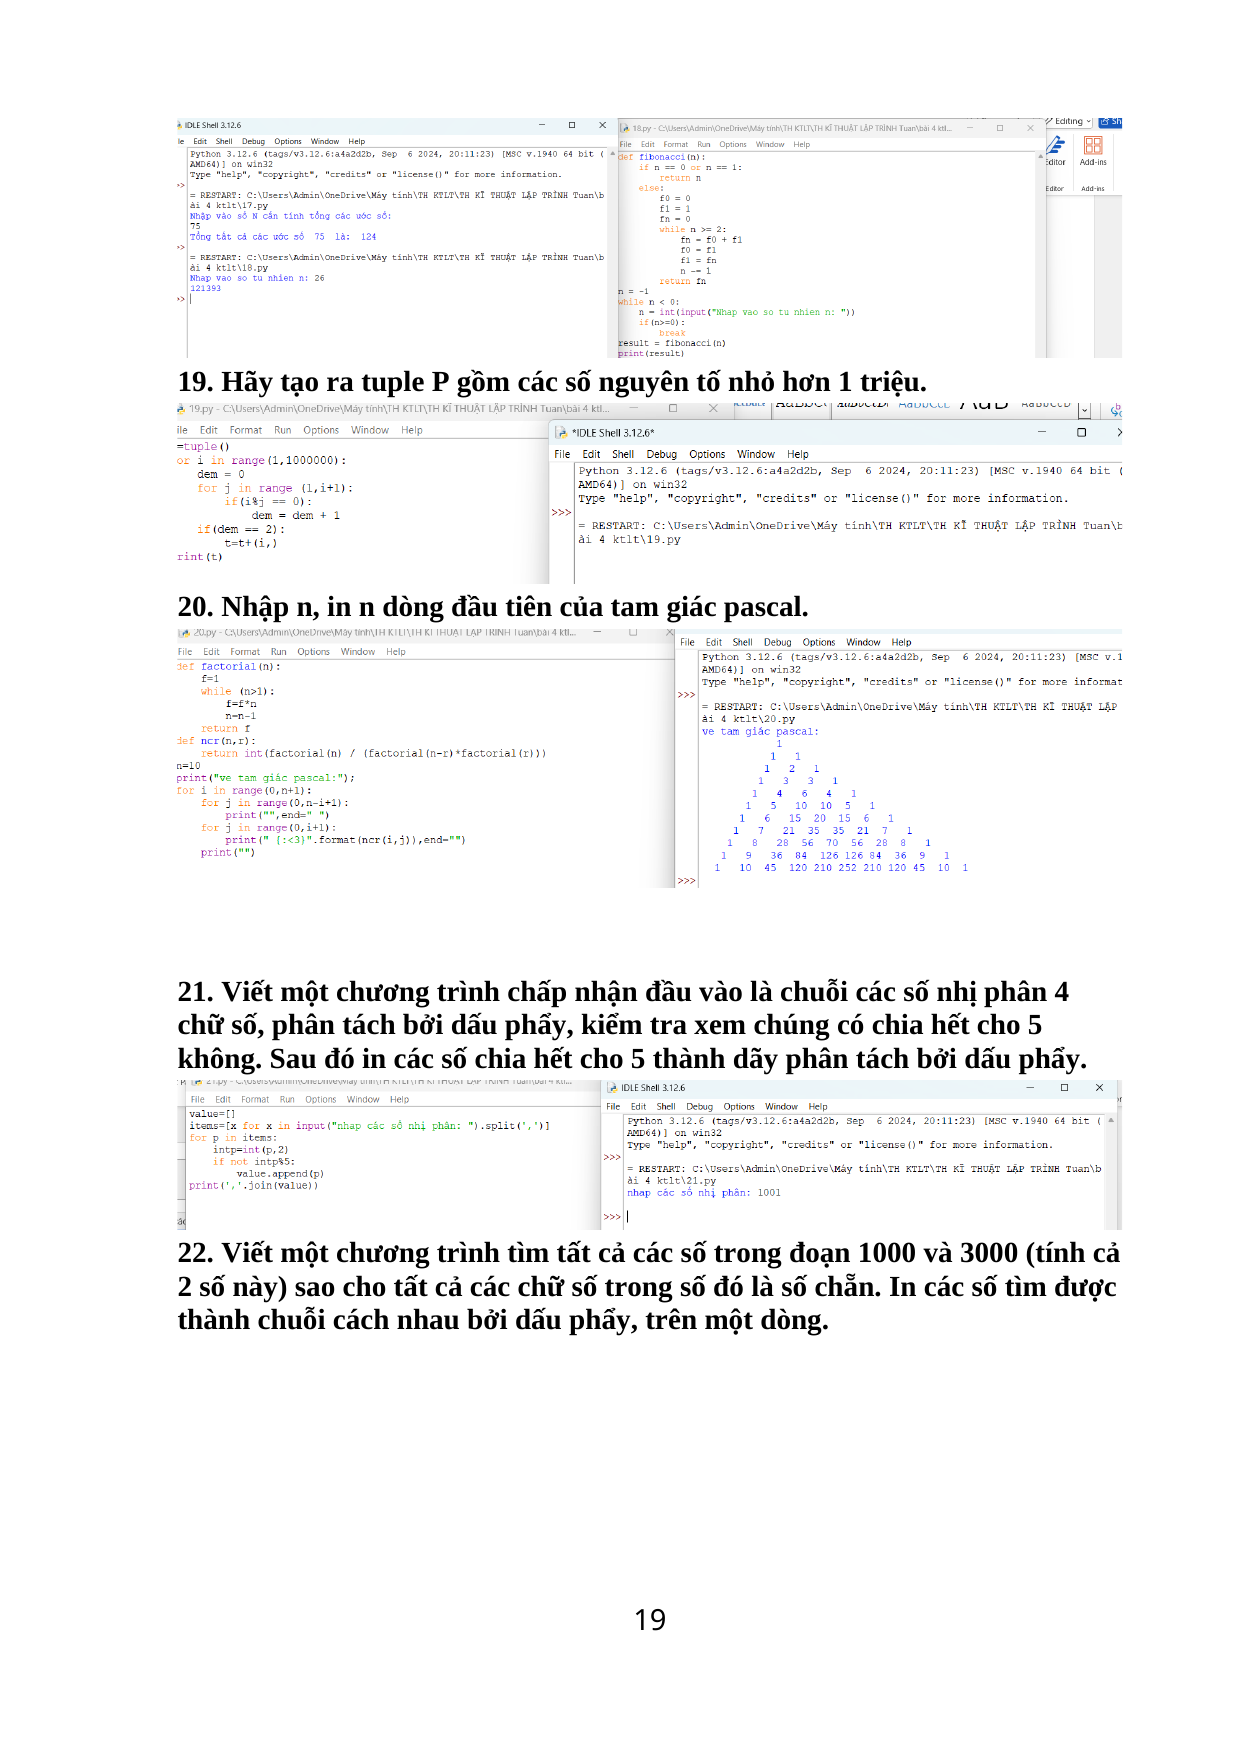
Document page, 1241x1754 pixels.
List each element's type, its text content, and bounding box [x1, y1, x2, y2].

text 22. Viết một chương trình tìm tất cả các số trong đoạn 1000 và 3000 (tính cả 2 số này) sao cho tất cả các chữ số trong số đó là số chẵn. In các số tìm được thành chuỗi cách nhau bởi dấu phẩy, trên một dòng. [177, 1235, 1122, 1336]
text 20. Nhập n, in n dòng đầu tiên của tam giác pascal. [177, 589, 1122, 623]
picture [177, 1080, 1123, 1230]
picture [177, 403, 1123, 584]
text 21. Viết một chương trình chấp nhận đầu vào là chuỗi các số nhị phân 4 chữ số, phân tách bởi dấu phẩy, kiểm tra xem chúng có chia hết cho 5 không. Sau đó in các số chia hết cho 5 thành dãy phân tách bởi dấu phẩy. [177, 974, 1122, 1074]
picture [177, 629, 1123, 888]
picture [177, 118, 1123, 358]
text 19. Hãy tạo ra tuple P gồm các số nguyên tố nhỏ hơn 1 triệu. [177, 364, 1122, 398]
